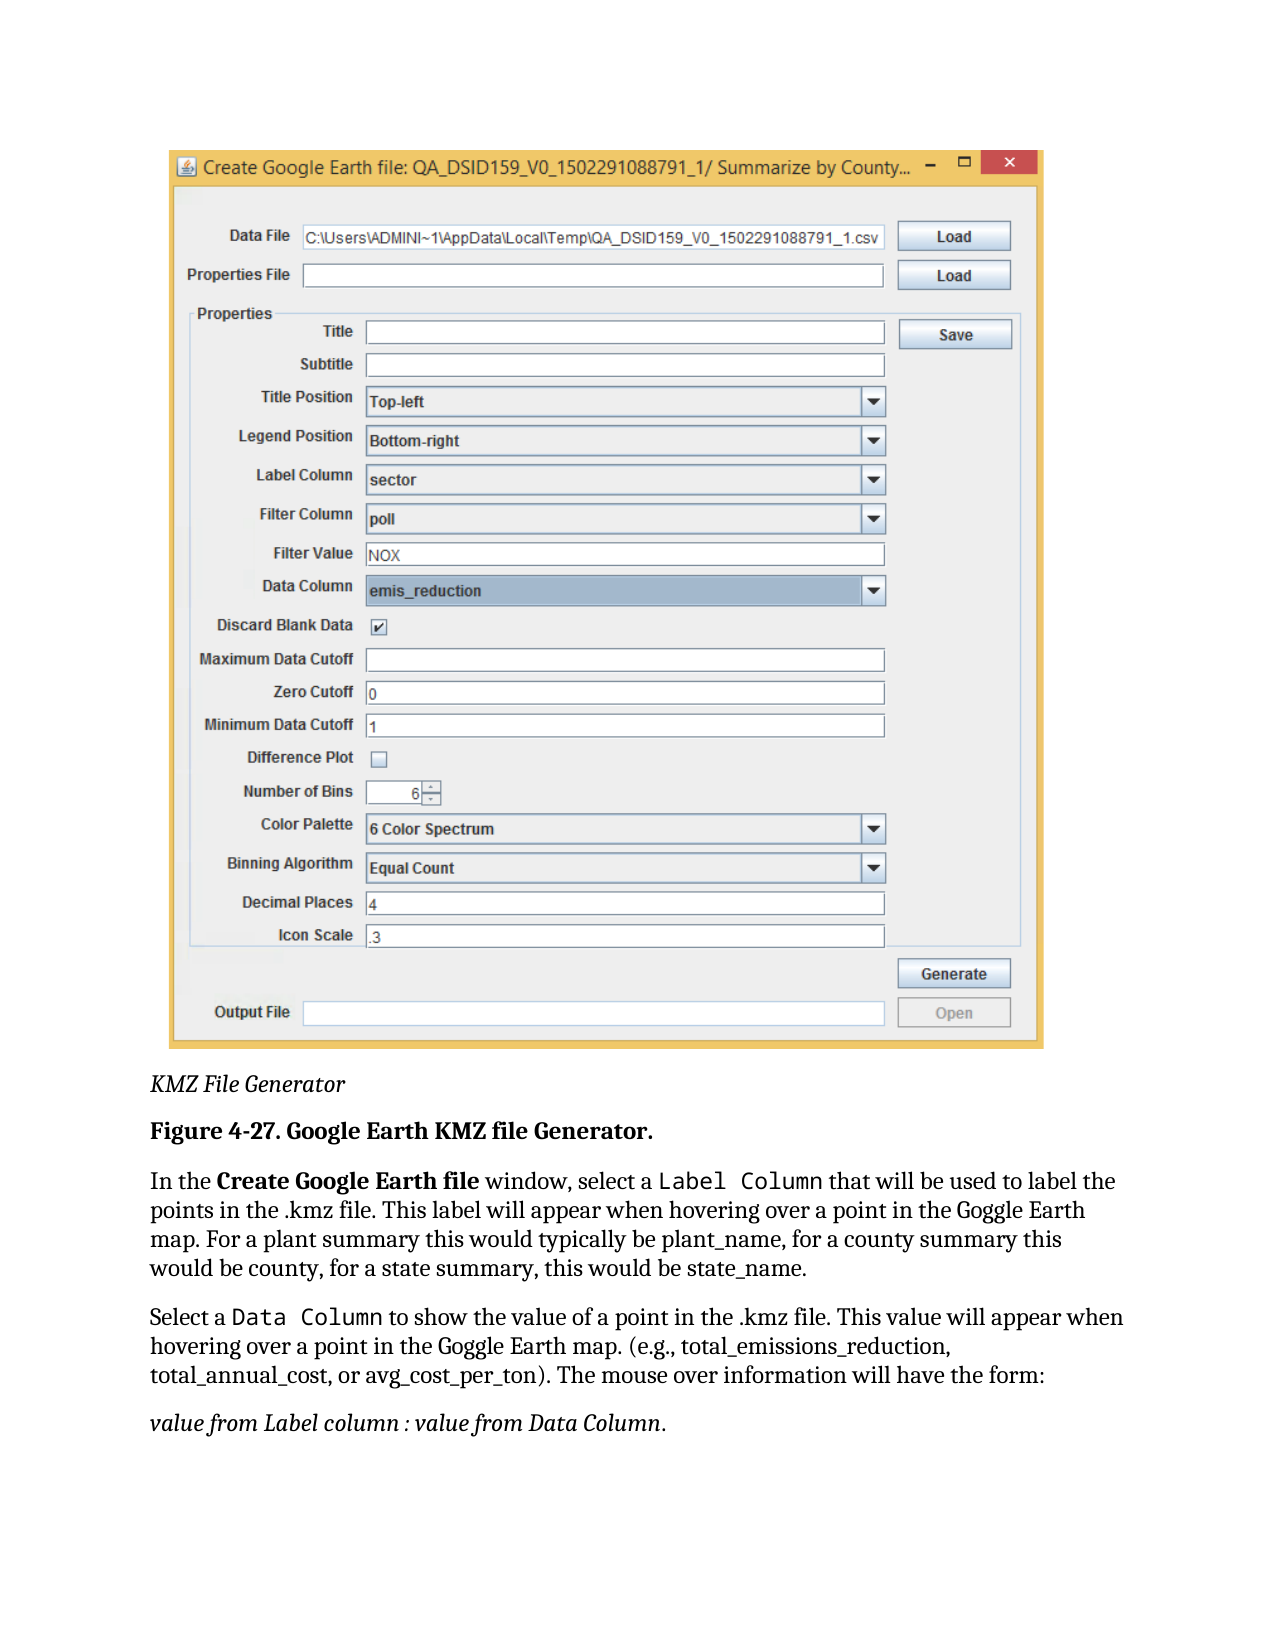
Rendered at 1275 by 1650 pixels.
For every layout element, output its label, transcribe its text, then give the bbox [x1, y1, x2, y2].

text value from Label column : value from Data Column. [150, 1408, 1125, 1437]
text Select a Data Column to show the value of a point in the .kmz file. This value will appear when hovering over a point in the Goggle Earth map. (e.g., total_emissions_reduction, total_annual_cost, or avg_cost_per_ton). The mouse over information will have the form: [150, 1301, 1125, 1390]
picture [168, 150, 1044, 1049]
text In the Create Google Earth file window, select a Label Column that will be used to label the points in the .kmz file. This label will appear when hovering over a point in the Goggle Earth map. For a plant summary this would typically be plant_name, for a county summary this would be county, for a state summary, this would be state_name. [150, 1165, 1125, 1282]
text Figure 4-27. Google Earth KMZ file Generator. [150, 1117, 1125, 1146]
text KMZ File Generator [150, 1070, 1125, 1098]
